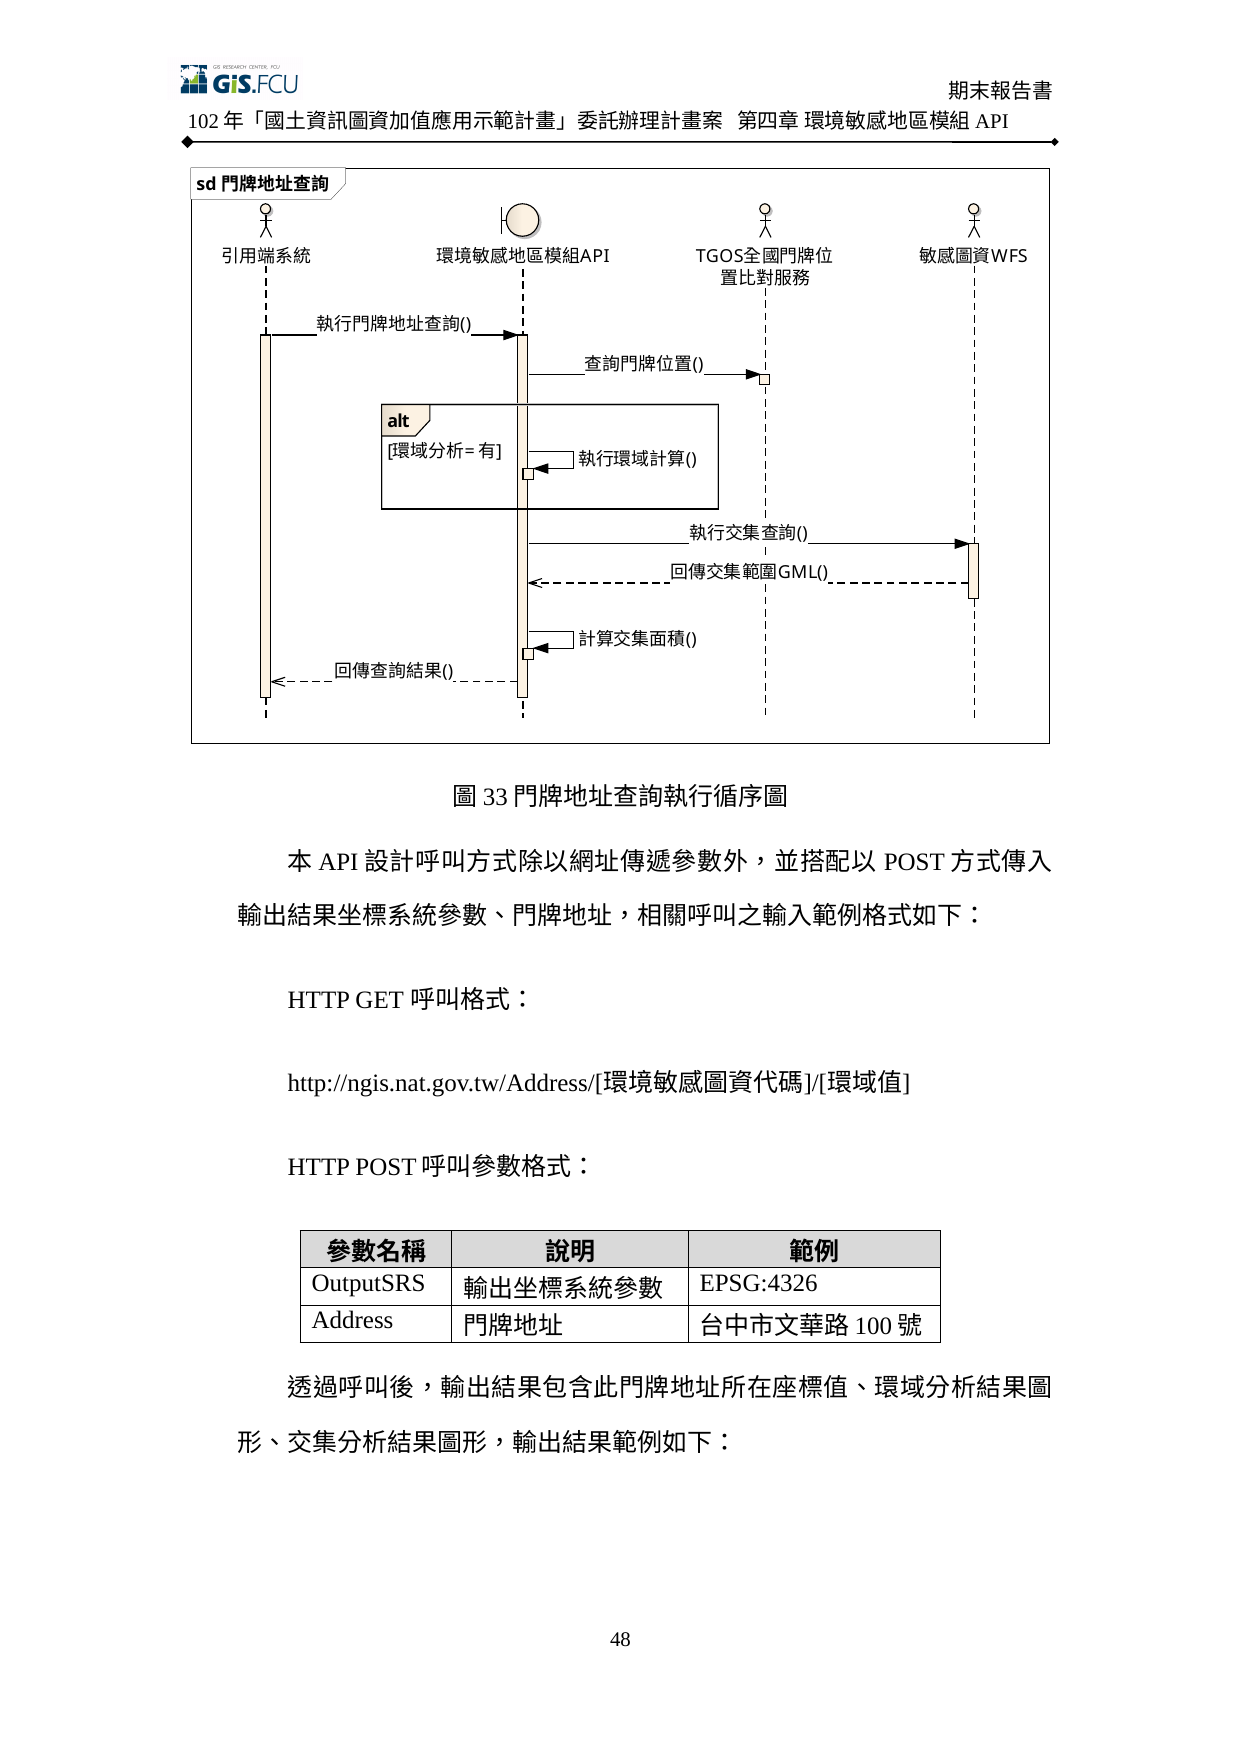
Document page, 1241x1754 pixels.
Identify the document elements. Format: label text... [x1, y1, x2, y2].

text http://ngis.nat.gov.tw/Address/[環境敏感圖資代碼]/[環域值] [237, 1063, 1053, 1099]
table_header 參數名稱 [301, 1231, 451, 1267]
table_header 說明 [452, 1231, 688, 1267]
table_cell 門牌地址 [452, 1306, 688, 1342]
table_cell EPSG:4326 [689, 1268, 940, 1304]
table_cell 輸出坐標系統參數 [452, 1268, 688, 1304]
text 透過呼叫後，輸出結果包含此門牌地址所在座標值、環域分析結果圖形、交集分析結果圖形，輸出結果範例如下： [237, 1368, 1053, 1458]
picture [167, 57, 304, 100]
table_cell OutputSRS [301, 1268, 451, 1304]
text HTTP GET 呼叫格式： [237, 979, 1053, 1016]
text 本API設計呼叫方式除以網址傳遞參數外，並搭配以POST方式傳入輸出結果坐標系統參數、門牌地址，相關呼叫之輸入範例格式如下： [237, 841, 1053, 932]
table_cell 台中市文華路100號 [689, 1306, 940, 1342]
table_header 範例 [689, 1231, 940, 1267]
text 圖 33 門牌地址查詢執行循序圖 [187, 776, 1053, 812]
table_cell Address [301, 1306, 451, 1342]
text HTTP POST呼叫參數格式： [237, 1146, 1053, 1183]
